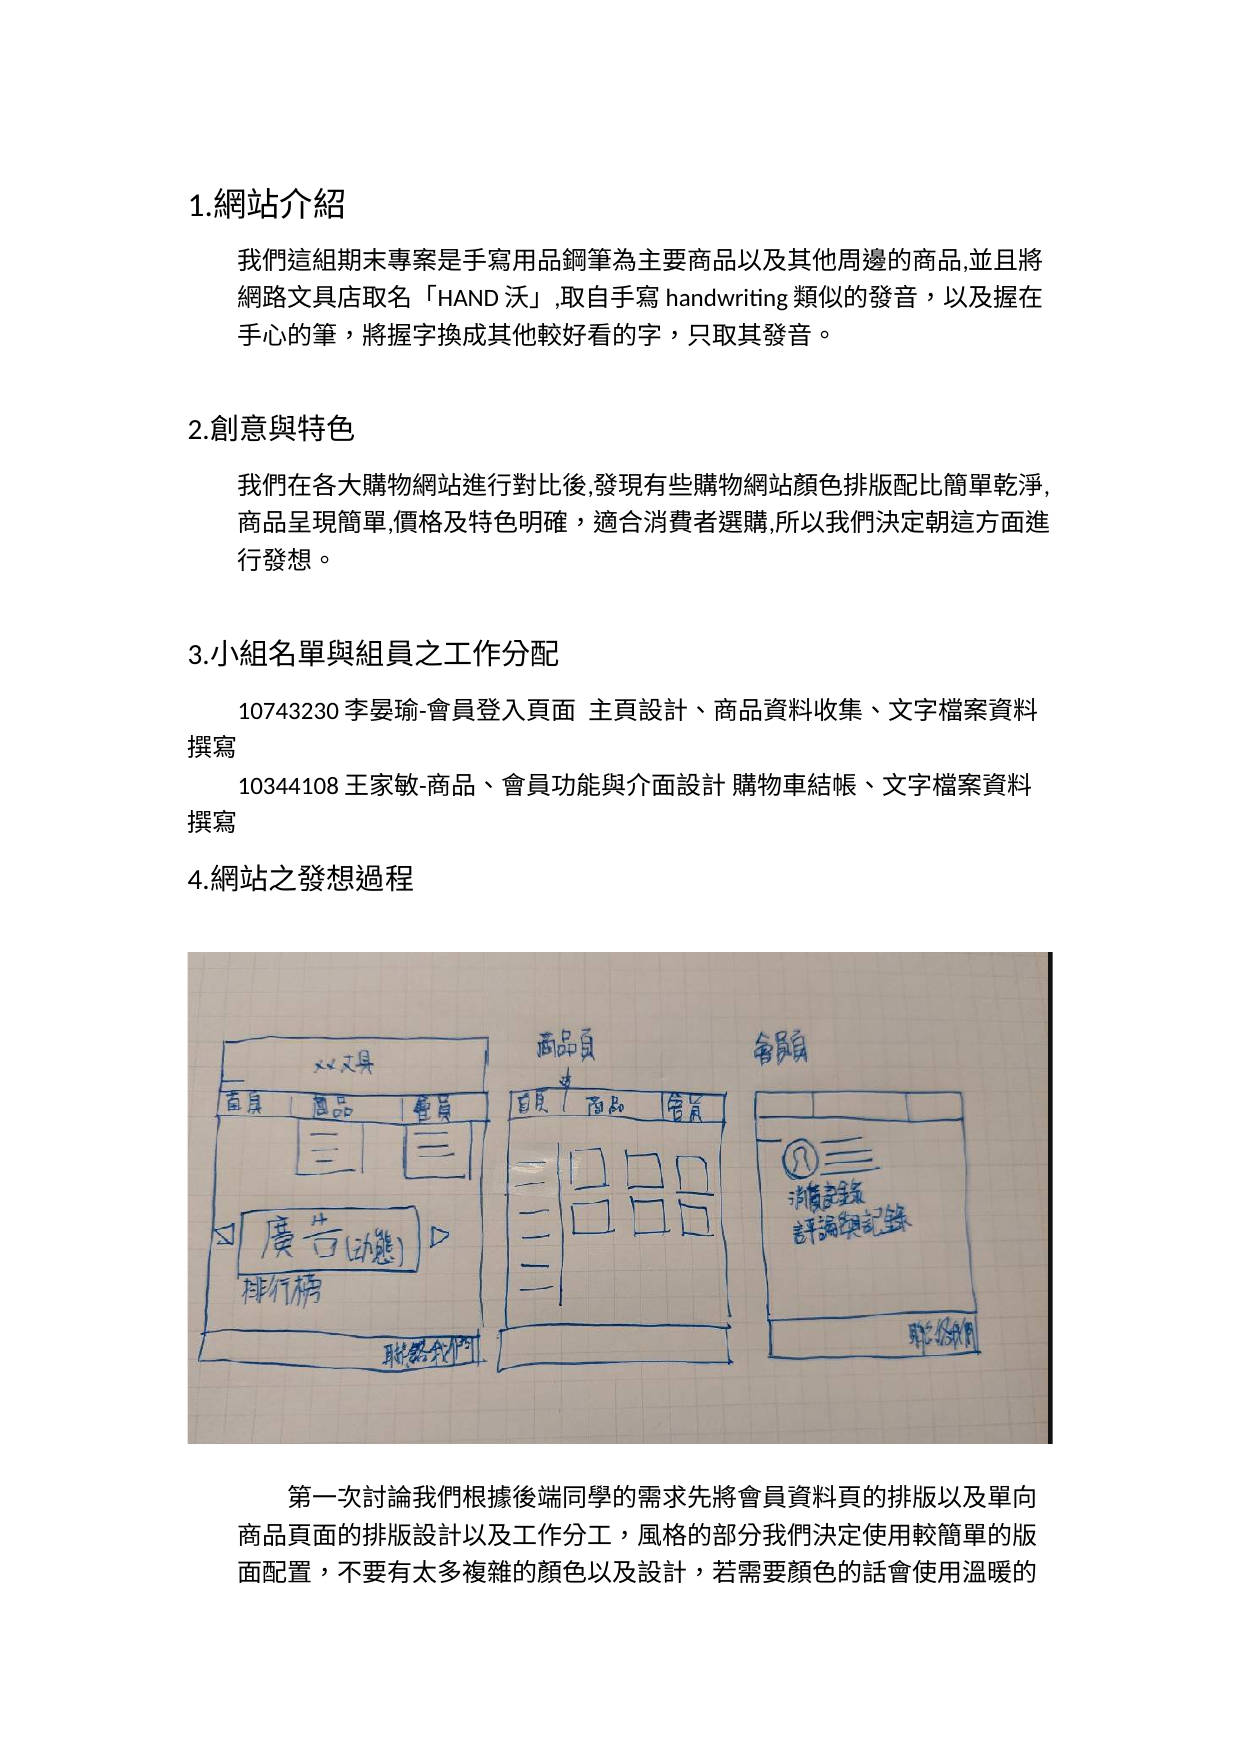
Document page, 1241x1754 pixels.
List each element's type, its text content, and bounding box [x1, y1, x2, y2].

list 我們這組期末專案是手寫用品鋼筆為主要商品以及其他周邊的商品,並且將網路文具店取名「HAND沃」,取自手寫handwriting類似的發音，以及握在手心的筆，將握字換成其他較好看的字，只取其發音。 [237, 239, 1053, 352]
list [237, 1477, 1053, 1589]
text 10743230李晏瑜-會員登入頁面 主頁設計、商品資料收集、文字檔案資料撰寫 [187, 689, 1053, 764]
text 1.網站介紹 [187, 164, 1053, 239]
list 我們在各大購物網站進行對比後,發現有些購物網站顏色排版配比簡單乾淨,商品呈現簡單,價格及特色明確，適合消費者選購,所以我們決定朝這方面進行發想。 [237, 464, 1053, 577]
picture [187, 952, 1053, 1444]
text 2.創意與特色 [187, 389, 1053, 464]
text 3.小組名單與組員之工作分配 [187, 614, 1053, 689]
text 4.網站之發想過程 [187, 839, 1053, 914]
text 10344108王家敏-商品、會員功能與介面設計 購物車結帳、文字檔案資料撰寫 [187, 764, 1053, 839]
